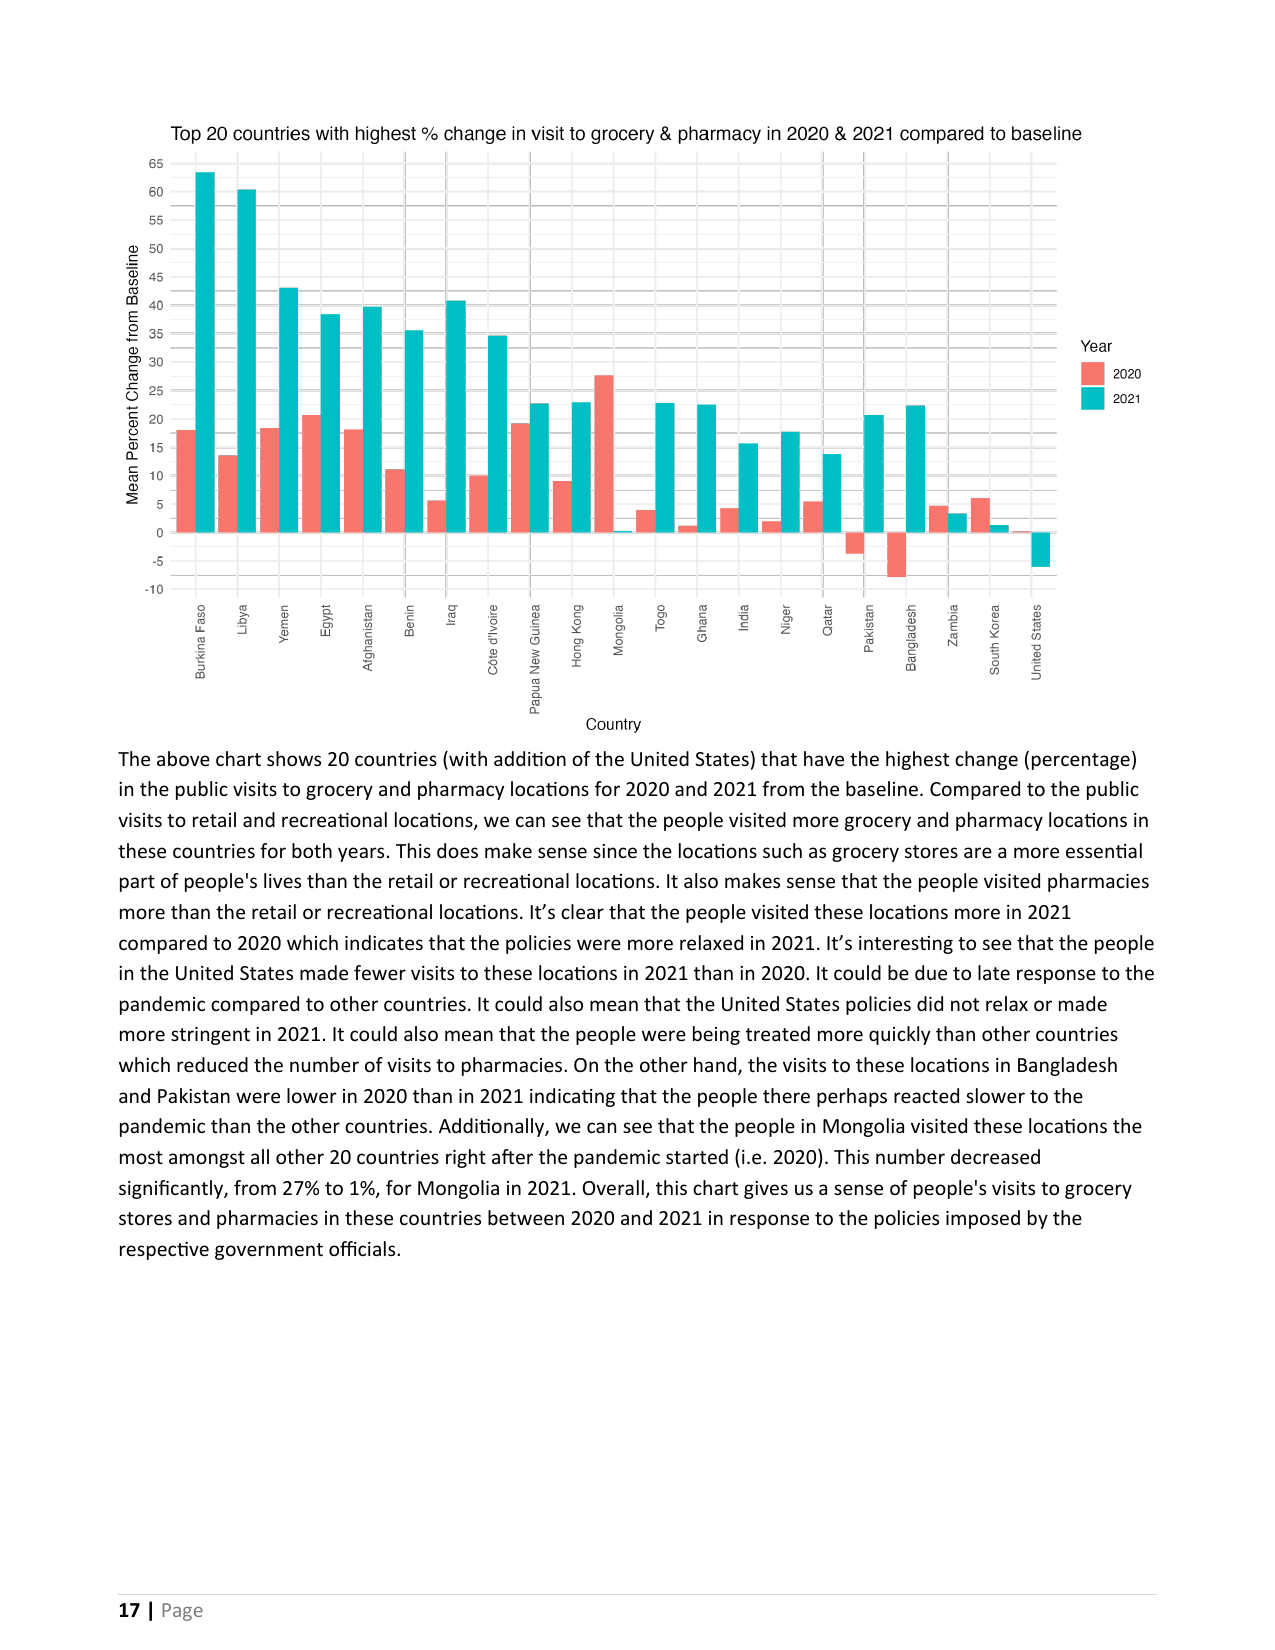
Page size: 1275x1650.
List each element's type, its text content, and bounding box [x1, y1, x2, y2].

picture [118, 118, 1157, 741]
text The above chart shows 20 countries (with addition of the United States) that have the highest change (percentage) in the public visits to grocery and pharmacy locations for 2020 and 2021 from the baseline. Compared to the public visits to retail and recreational locations, we can see that the people visited more grocery and pharmacy locations in these countries for both years. This does make sense since the locations such as grocery stores are a more essential part of people's lives than the retail or recreational locations. It also makes sense that the people visited pharmacies more than the retail or recreational locations. It’s clear that the people visited these locations more in 2021 compared to 2020 which indicates that the policies were more relaxed in 2021. It’s interesting to see that the people in the United States made fewer visits to these locations in 2021 than in 2020. It could be due to late response to the pandemic compared to other countries. It could also mean that the United States policies did not relax or made more stringent in 2021. It could also mean that the people were being treated more quickly than other countries which reduced the number of visits to pharmacies. On the other hand, the visits to these locations in Bangladesh and Pakistan were lower in 2020 than in 2021 indicating that the people there perhaps reacted slower to the pandemic than the other countries. Additionally, we can see that the people in Mongolia visited these locations the most amongst all other 20 countries right after the pandemic started (i.e. 2020). This number decreased significantly, from 27% to 1%, for Mongolia in 2021. Overall, this chart gives us a sense of people's visits to grocery stores and pharmacies in these countries between 2020 and 2021 in response to the policies imposed by the respective government officials. [118, 745, 1157, 1262]
